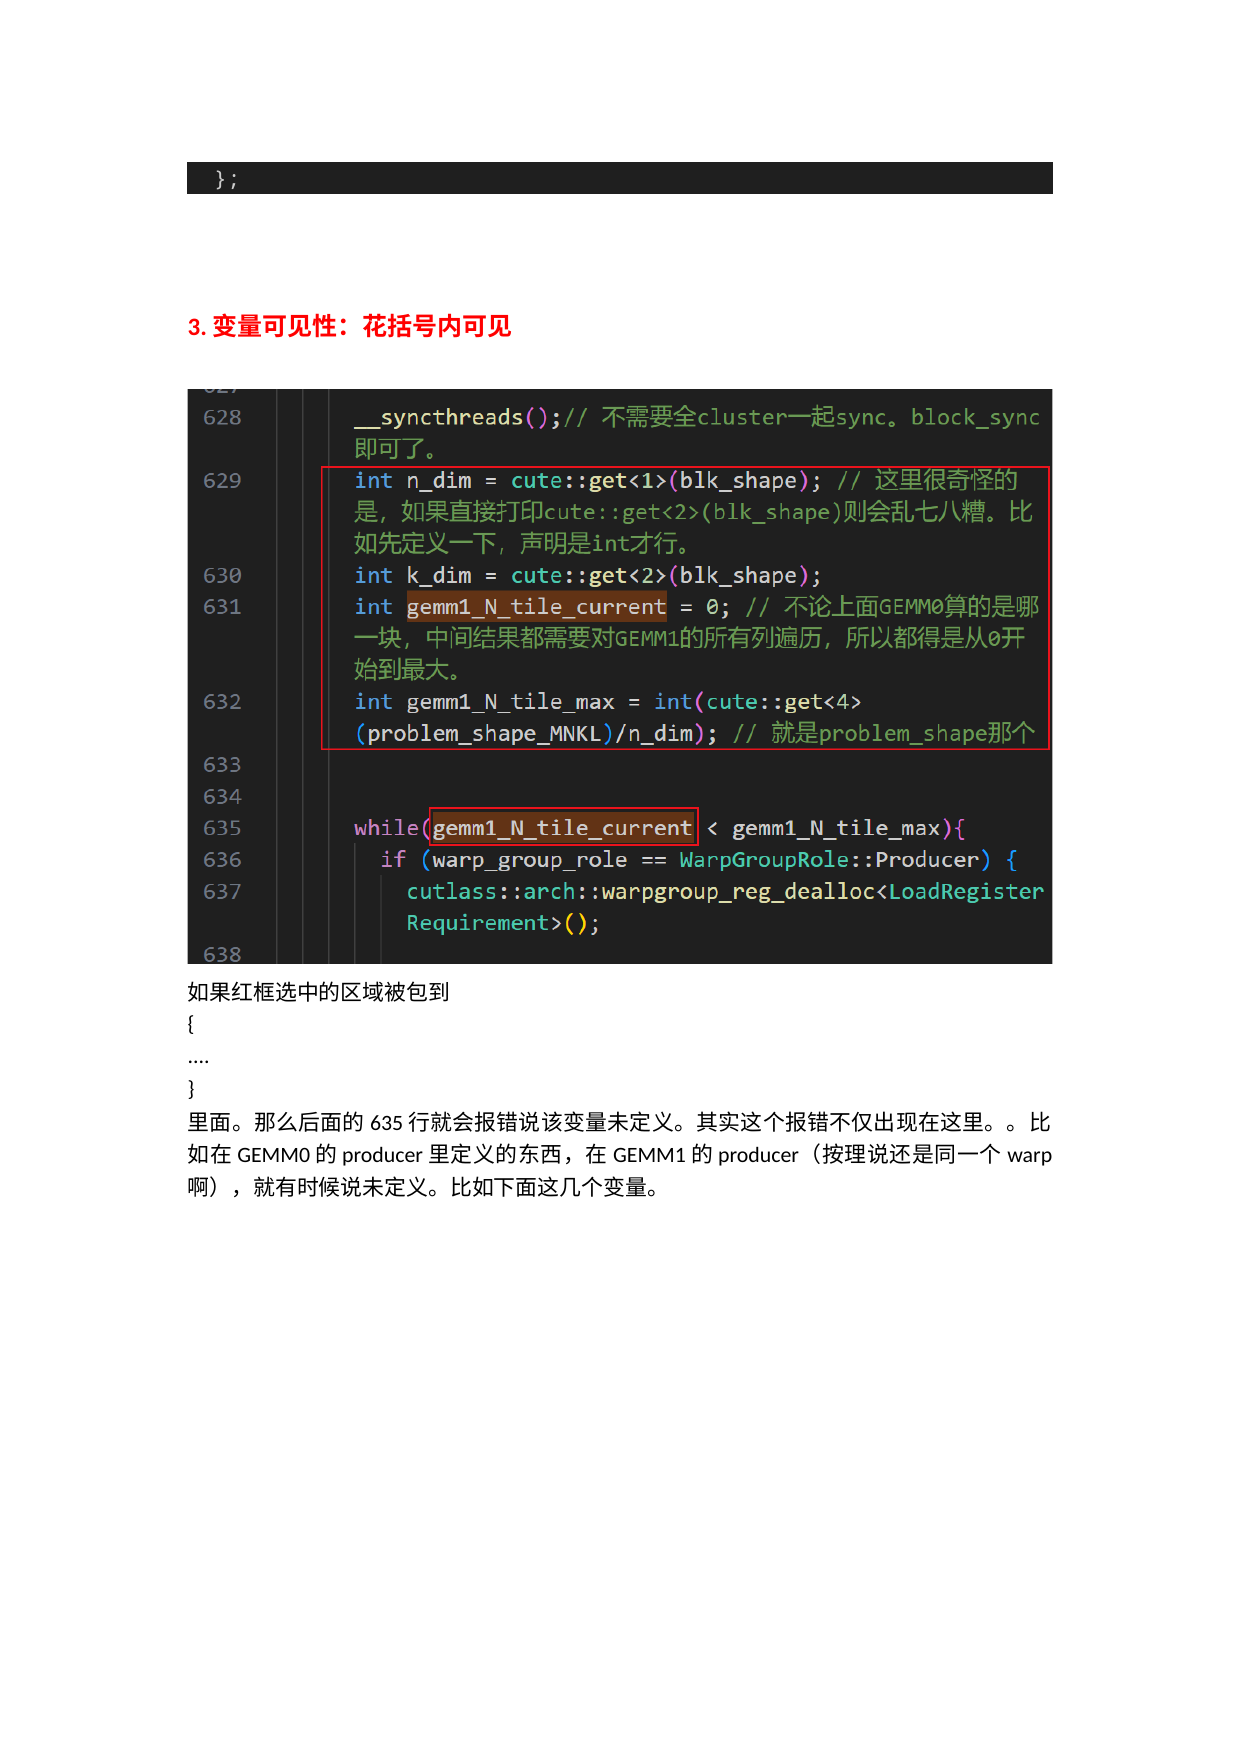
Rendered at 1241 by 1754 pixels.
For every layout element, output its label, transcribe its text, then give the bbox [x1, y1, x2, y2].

list { [187, 1007, 1053, 1039]
text }; [187, 162, 1053, 194]
list .... [187, 1039, 1053, 1072]
list 里面。那么后面的635行就会报错说该变量未定义。其实这个报错不仅出现在这里。。比如在GEMM0的producer里定义的东西，在GEMM1的producer（按理说还是同一个warp啊），就有时候说未定义。比如下面这几个变量。 [187, 1104, 1053, 1202]
list } [187, 1072, 1053, 1104]
picture [187, 389, 1053, 964]
list 如果红框选中的区域被包到 [187, 974, 1053, 1007]
list 变量可见性：花括号内可见 [187, 292, 1053, 357]
